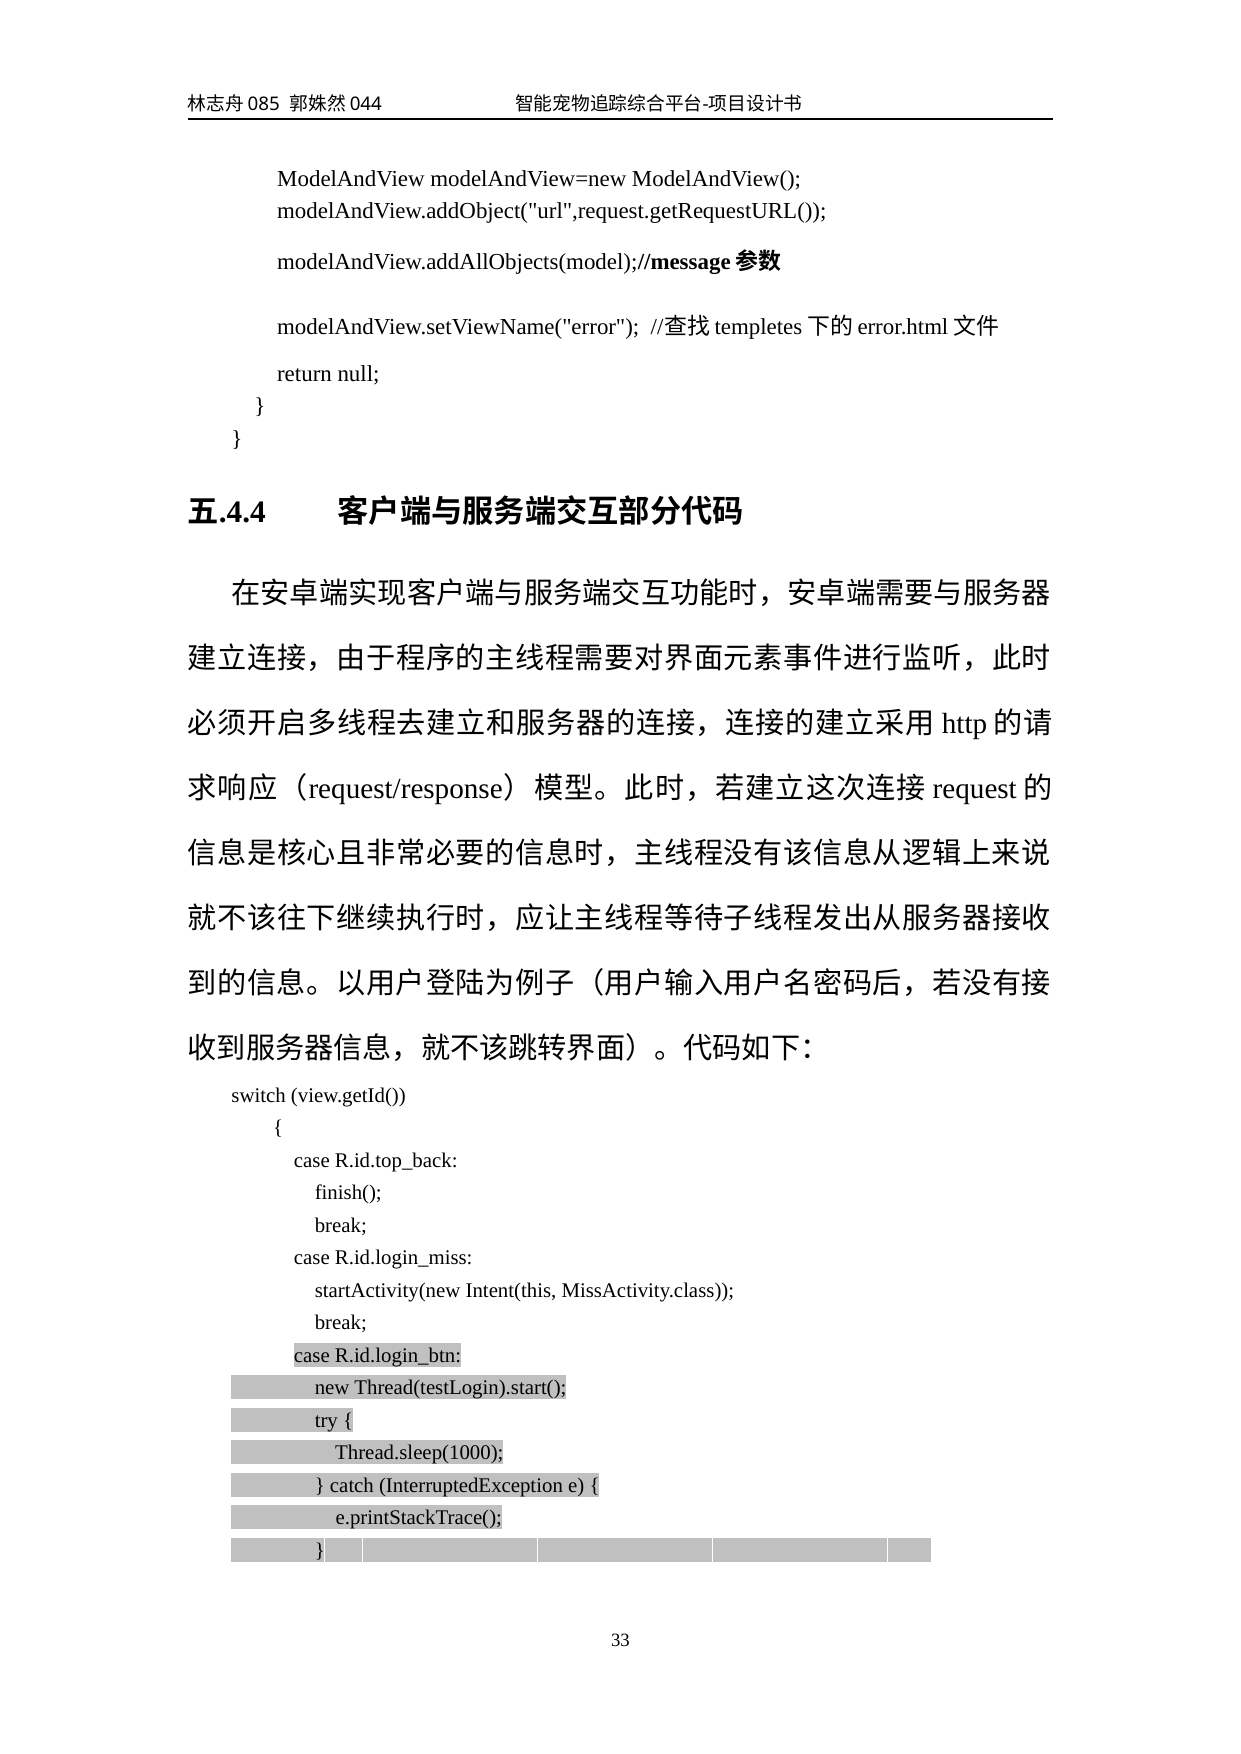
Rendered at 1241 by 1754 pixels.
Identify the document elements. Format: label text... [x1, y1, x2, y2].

text try { [187, 1404, 1053, 1436]
text case R.id.top_back: [187, 1144, 1053, 1176]
text finish(); [187, 1176, 1053, 1209]
text break; [187, 1209, 1053, 1241]
text new Thread(testLogin).start(); [187, 1371, 1053, 1404]
text break; [187, 1306, 1053, 1339]
text e.printStackTrace(); [187, 1501, 1053, 1534]
text case R.id.login_btn: [187, 1339, 1053, 1371]
text modelAndView.setViewName("error"); //查找templetes下的error.html文件 [187, 292, 1053, 357]
text { [187, 1111, 1053, 1144]
text switch (view.getId()) [187, 1079, 1053, 1111]
text } [187, 1534, 1053, 1566]
text case R.id.login_miss: [187, 1241, 1053, 1274]
text } catch (InterruptedException e) { [187, 1469, 1053, 1501]
text } [187, 389, 1053, 422]
text startActivity(new Intent(this, MissActivity.class)); [187, 1274, 1053, 1306]
subtitle 客户端与服务端交互部分代码 [187, 479, 1053, 534]
text modelAndView.addAllObjects(model);//message参数 [187, 227, 1053, 292]
text 在安卓端实现客户端与服务端交互功能时，安卓端需要与服务器建立连接，由于程序的主线程需要对界面元素事件进行监听，此时必须开启多线程去建立和服务器的连接，连接的建立采用http的请求响应（request/response）模型。此时，若建立这次连接request的信息是核心且非常必要的信息时，主线程没有该信息从逻辑上来说就不该往下继续执行时，应让主线程等待子线程发出从服务器接收到的信息。以用户登陆为例子（用户输入用户名密码后，若没有接收到服务器信息，就不该跳转界面）。代码如下： [187, 559, 1053, 1079]
text return null; [187, 357, 1053, 389]
text Thread.sleep(1000); [187, 1436, 1053, 1469]
text ModelAndView modelAndView=new ModelAndView(); [187, 162, 1053, 194]
text modelAndView.addObject("url",request.getRequestURL()); [187, 194, 1053, 227]
text } [187, 422, 1053, 454]
